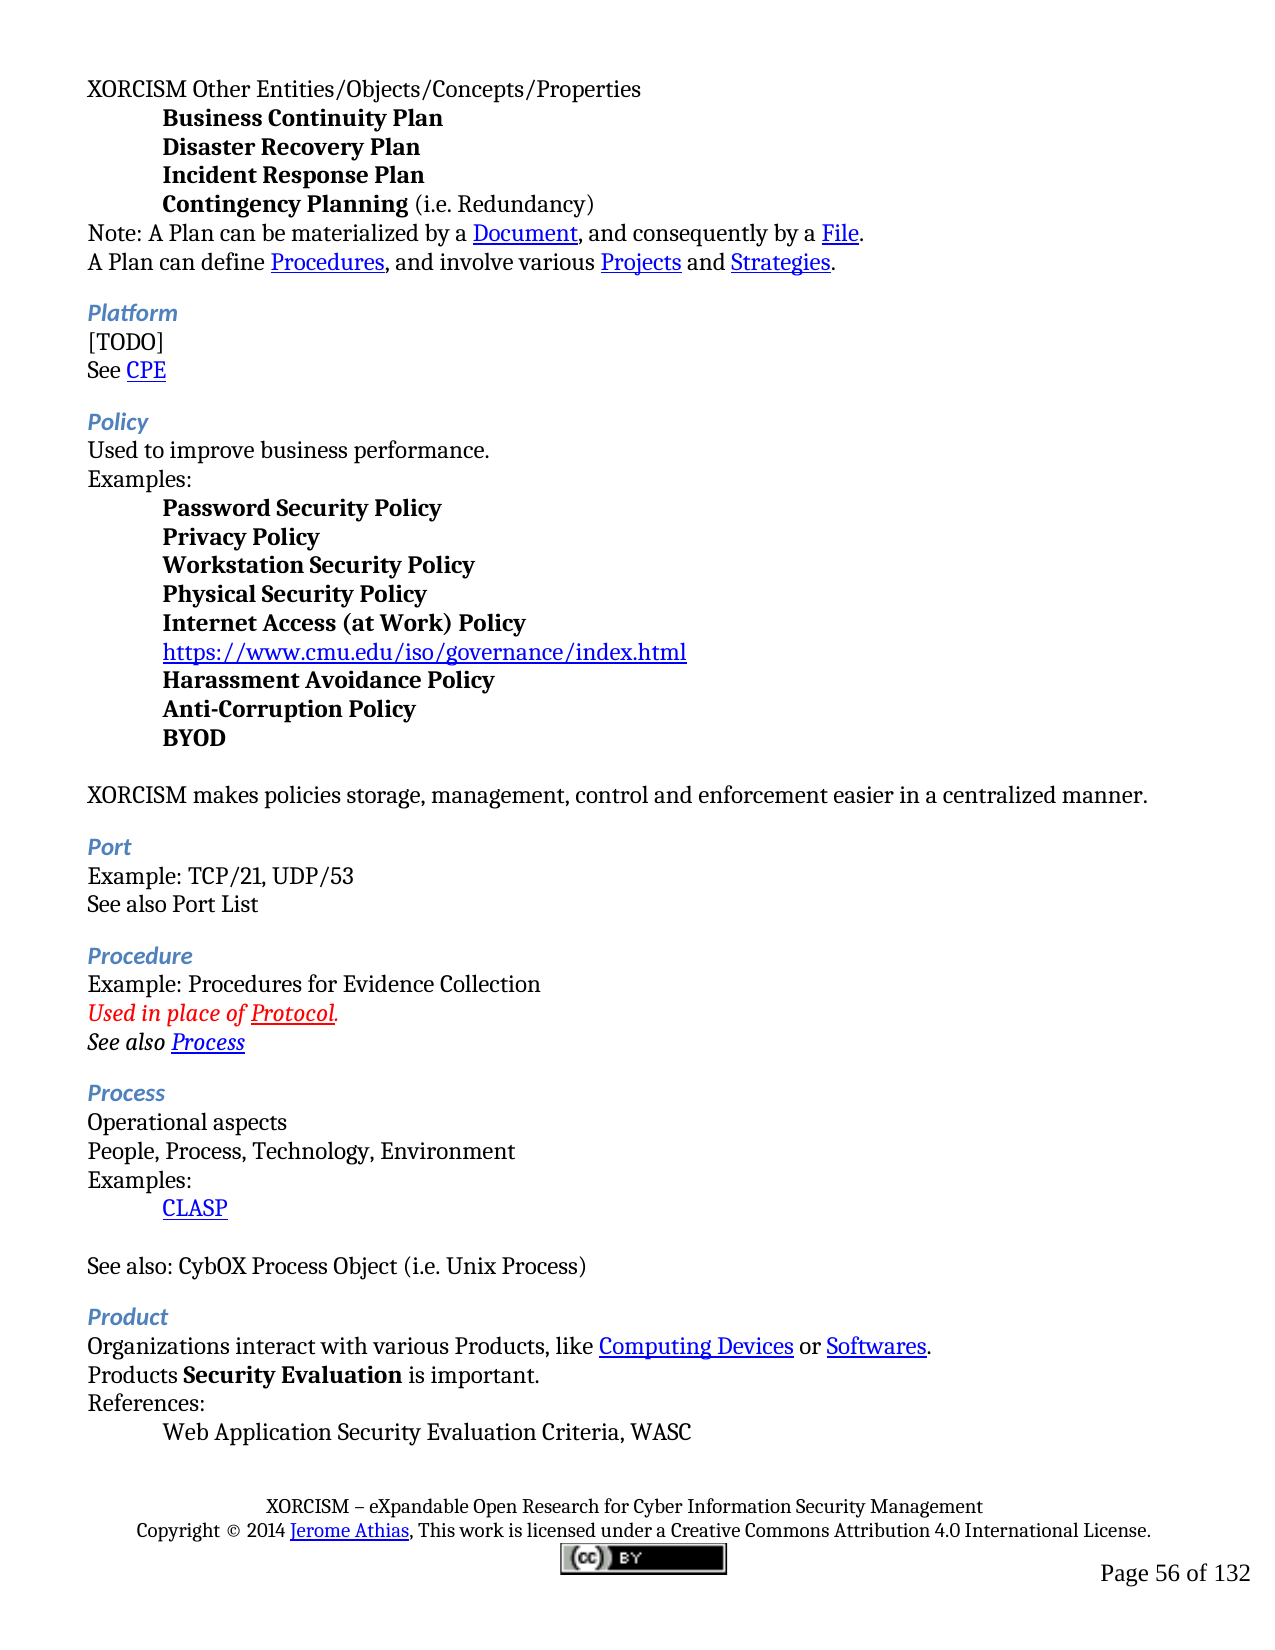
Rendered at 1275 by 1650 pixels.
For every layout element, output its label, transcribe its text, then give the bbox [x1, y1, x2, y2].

text [TODO] [87, 328, 1200, 356]
text Harassment Avoidance Policy [87, 666, 1200, 695]
text XORCISM makes policies storage, management, control and enforcement easier in a centralized manner. [87, 781, 1200, 810]
text Workstation Security Policy [162, 551, 1200, 580]
text A Plan can define Procedures, and involve various Projects and Strategies. [87, 247, 1200, 276]
text Contingency Planning (i.e. Redundancy) [87, 190, 1200, 219]
text Web Application Security Evaluation Criteria, WASC [87, 1418, 1200, 1447]
text Examples: [87, 1166, 1200, 1194]
subtitle Platform [87, 297, 1200, 328]
text Physical Security Policy [162, 580, 1200, 609]
text Password Security Policy [87, 494, 1200, 523]
text See also Process [87, 1028, 1200, 1057]
text See also: CybOX Process Object (i.e. Unix Process) [87, 1252, 1200, 1281]
text BYOD [87, 724, 1200, 753]
text See also Port List [87, 890, 1200, 919]
text Internet Access (at Work) Policy [162, 609, 1200, 638]
subtitle Product [87, 1301, 1200, 1332]
subtitle Port [87, 831, 1200, 862]
text Example: Procedures for Evidence Collection [87, 970, 1200, 999]
text CLASP [87, 1194, 1200, 1223]
subtitle Procedure [87, 940, 1200, 970]
subtitle Policy [87, 406, 1200, 436]
text https://www.cmu.edu/iso/governance/index.html [87, 638, 1200, 666]
text Examples: [87, 465, 1200, 494]
text Business Continuity Plan [87, 104, 1200, 132]
text Operational aspects [87, 1108, 1200, 1137]
text Used in place of Protocol. [87, 999, 1200, 1028]
text Incident Response Plan [87, 161, 1200, 190]
text References: [87, 1389, 1200, 1418]
text Anti-Corruption Policy [87, 695, 1200, 724]
text Privacy Policy [87, 523, 1200, 551]
text Products Security Evaluation is important. [87, 1361, 1200, 1389]
text See CPE [87, 356, 1200, 385]
text People, Process, Technology, Environment [87, 1137, 1200, 1166]
text Example: TCP/21, UDP/53 [87, 862, 1200, 890]
picture [560, 1543, 728, 1575]
text Disaster Recovery Plan [87, 132, 1200, 161]
text Used to improve business performance. [87, 436, 1200, 465]
subtitle Process [87, 1077, 1200, 1108]
text Note: A Plan can be materialized by a Document, and consequently by a File. [87, 219, 1200, 247]
text Organizations interact with various Products, like Computing Devices or Softwares. [87, 1332, 1200, 1361]
